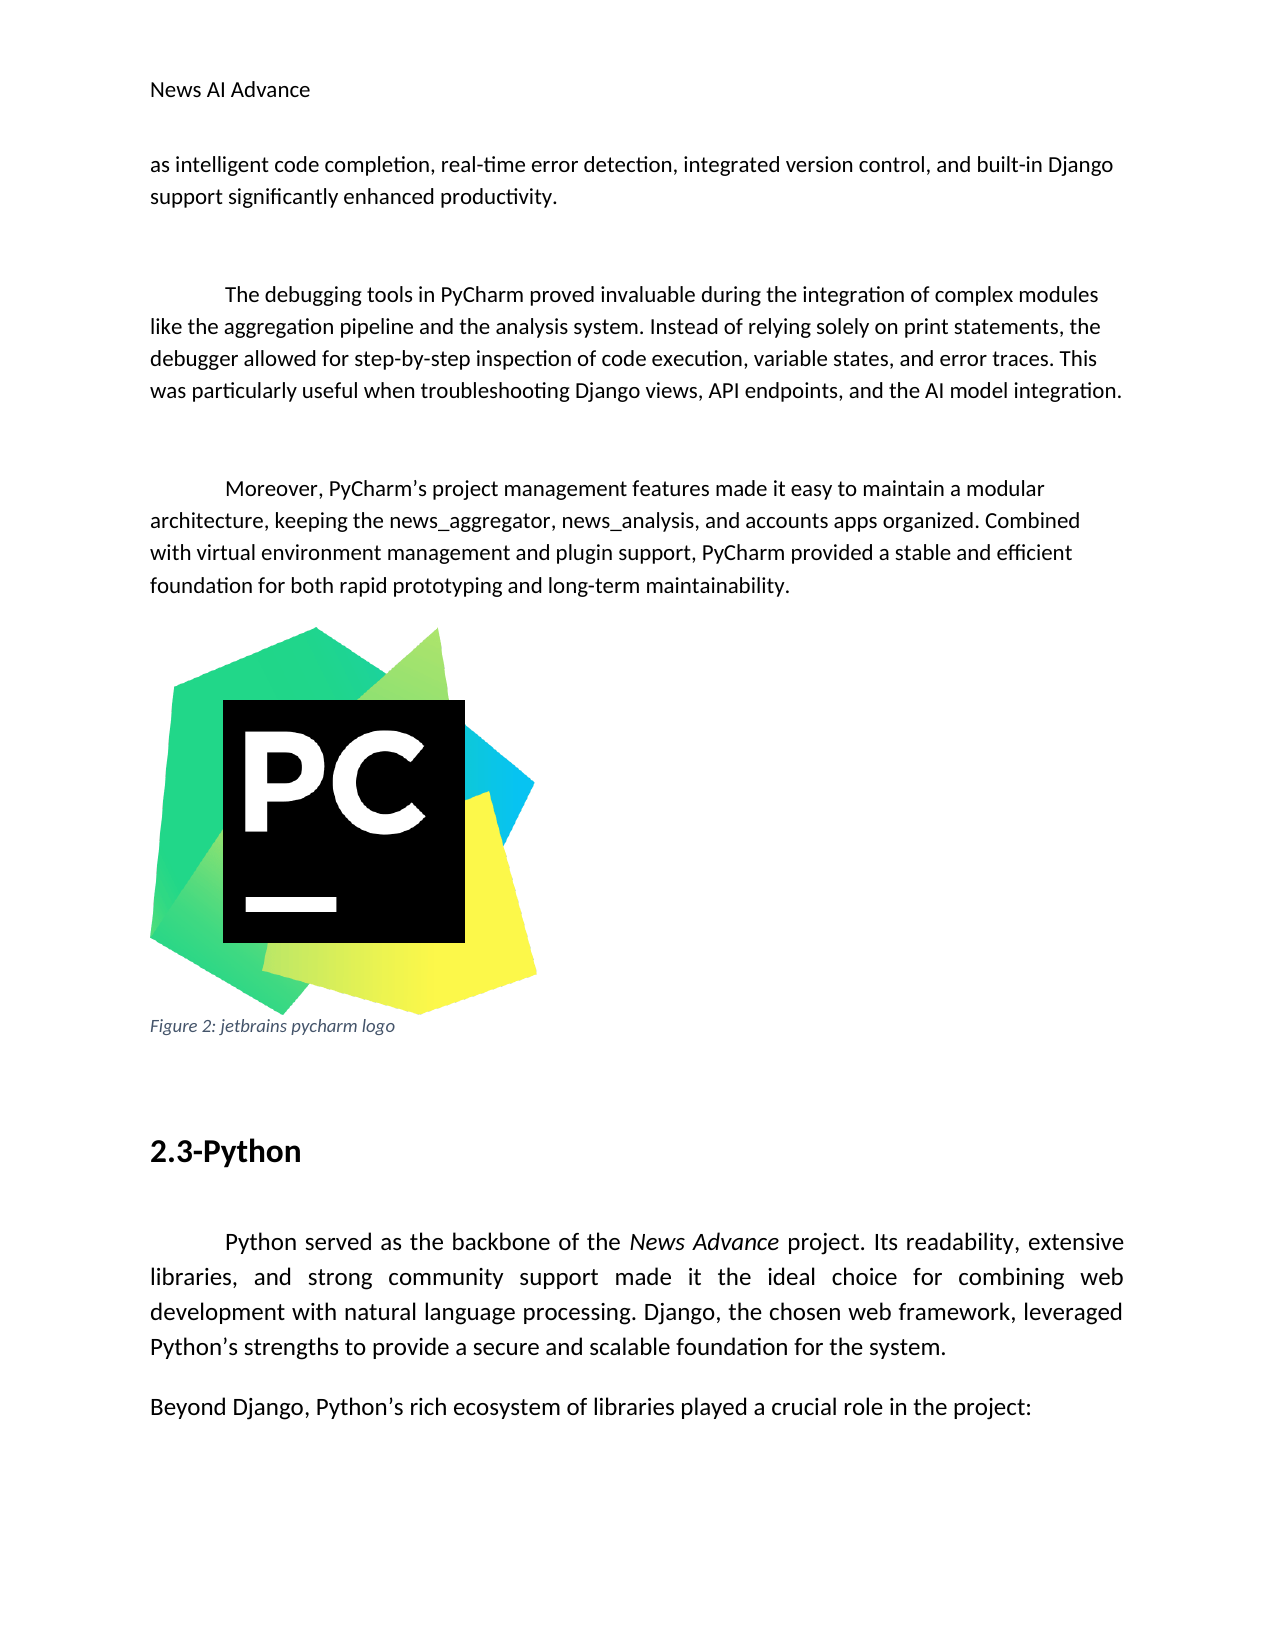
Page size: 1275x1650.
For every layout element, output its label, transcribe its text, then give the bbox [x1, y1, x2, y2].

text Beyond Django, Python’s rich ecosystem of libraries played a crucial role in the project: [150, 1391, 1125, 1421]
text Moreover, PyCharm’s project management features made it easy to maintain a modular architecture, keeping the news_aggregator, news_analysis, and accounts apps organized. Combined with virtual environment management and plugin support, PyCharm provided a stable and efficient foundation for both rapid prototyping and long-term maintainability. [150, 474, 1125, 599]
text The debugging tools in PyCharm proved invaluable during the integration of complex modules like the aggregation pipeline and the analysis system. Instead of relying solely on print statements, the debugger allowed for step-by-step inspection of code execution, variable states, and error traces. This was particularly useful when troubleshooting Django views, API endpoints, and the AI model integration. [150, 280, 1125, 404]
picture [150, 627, 537, 1015]
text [150, 150, 1125, 210]
text Figure 2: jetbrains pycharm logo [150, 1014, 1125, 1037]
subtitle 2.3-Python [150, 1130, 1125, 1171]
text Python served as the backbone of the News Advance project. Its readability, extensive libraries, and strong community support made it the ideal choice for combining web development with natural language processing. Django, the chosen web framework, leveraged Python’s strengths to provide a secure and scalable foundation for the system. [150, 1226, 1125, 1361]
